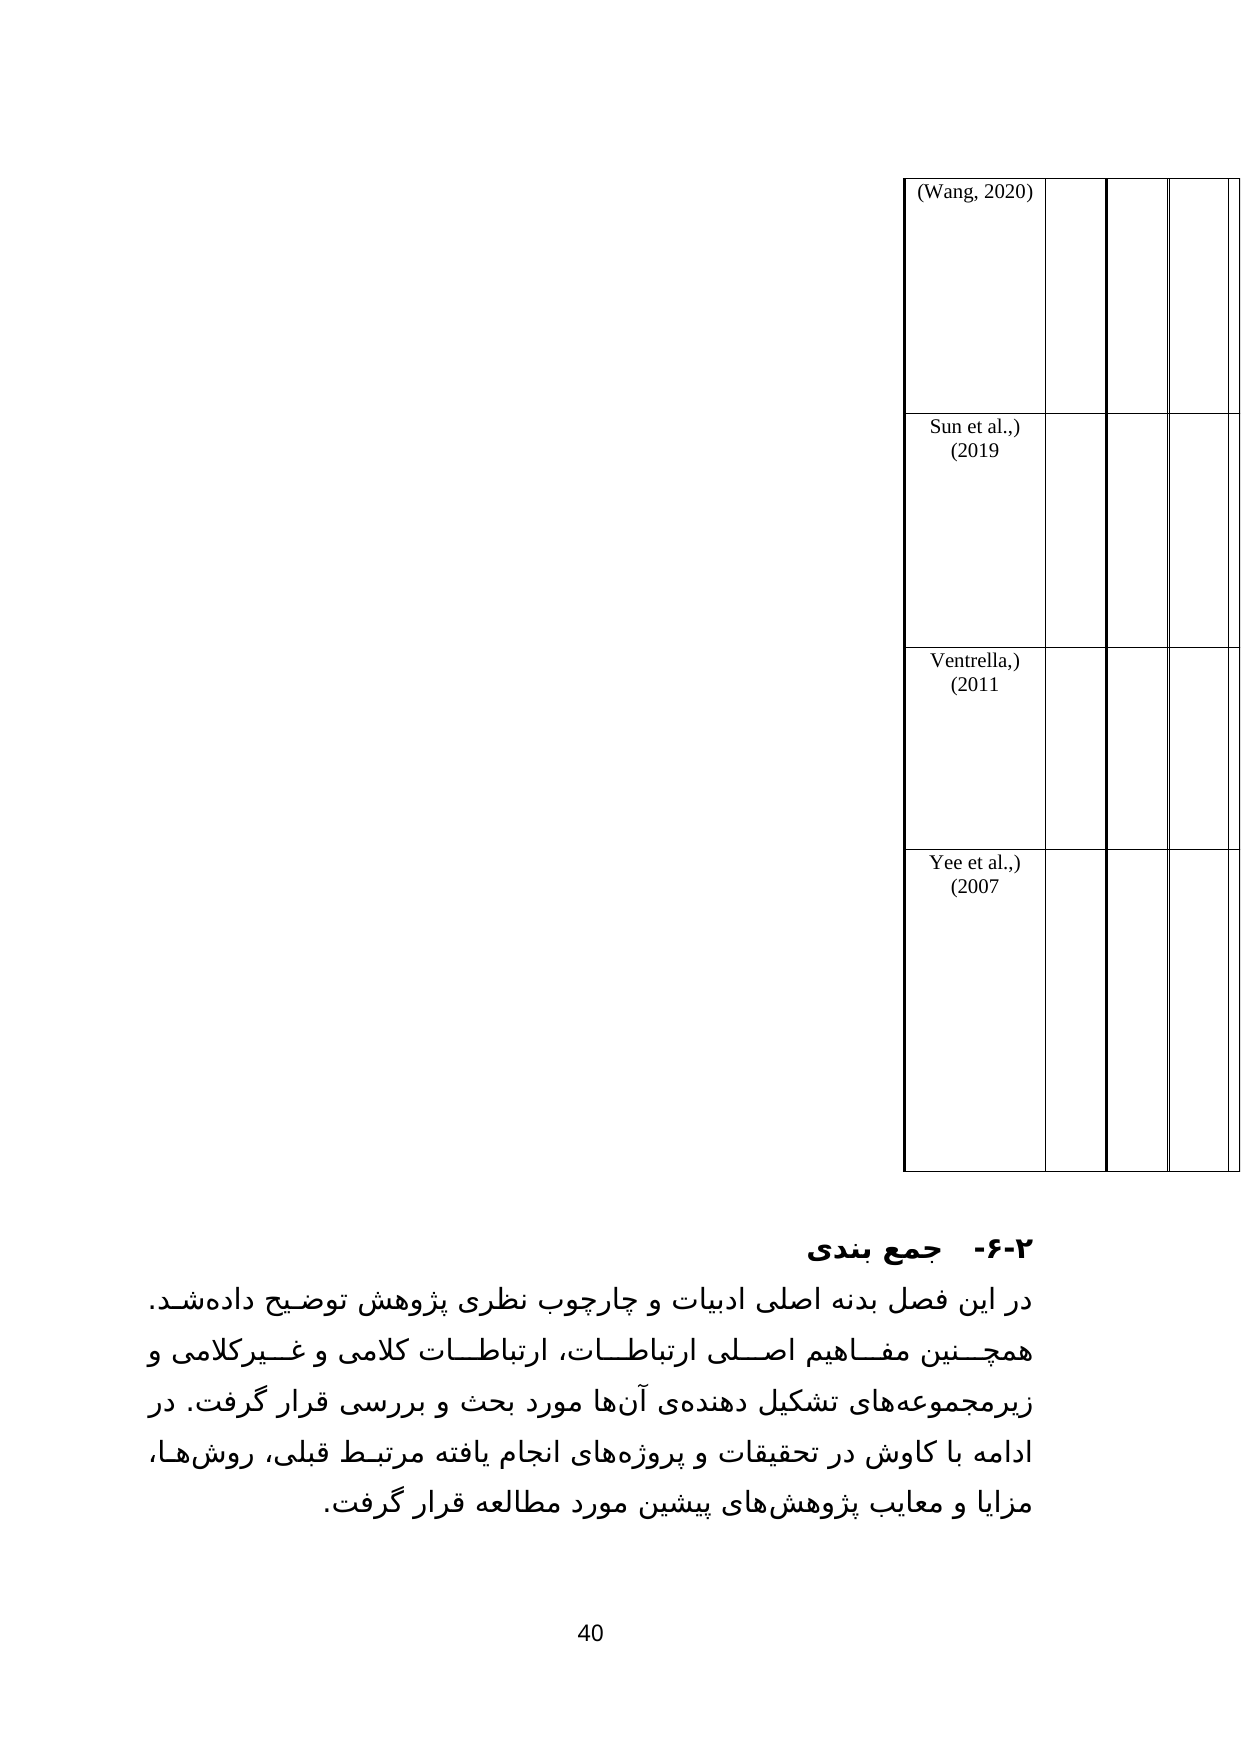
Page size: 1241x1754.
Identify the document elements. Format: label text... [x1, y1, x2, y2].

table_cell (Wang, 2020) [906, 179, 1045, 412]
table_cell (Yee et al., 2007) [906, 850, 1045, 1171]
text ۶-۲- جمع بندی [148, 1231, 1033, 1265]
table_cell (Sun et al., 2019) [906, 414, 1045, 647]
table_cell (Ventrella, 2011) [906, 648, 1045, 849]
text در این فصل بدنه اصلی ادبیات و چارچوب نظری پژوهش توضیح داده‌شد. همچنین مفاهیم اصلی ارتباطات، ارتباطات کلامی و غیرکلامی و زیرمجموعه‌های تشکیل دهنده‌ی آن‌ها مورد بحث و بررسی قرار گرفت. در ادامه با کاوش در تحقیقات و پروژه‌های انجام یافته مرتبط قبلی، روش‌ها، مزایا و معایب پژوهش‌های پیشین مورد مطالعه قرار گرفت. [148, 1282, 1033, 1520]
